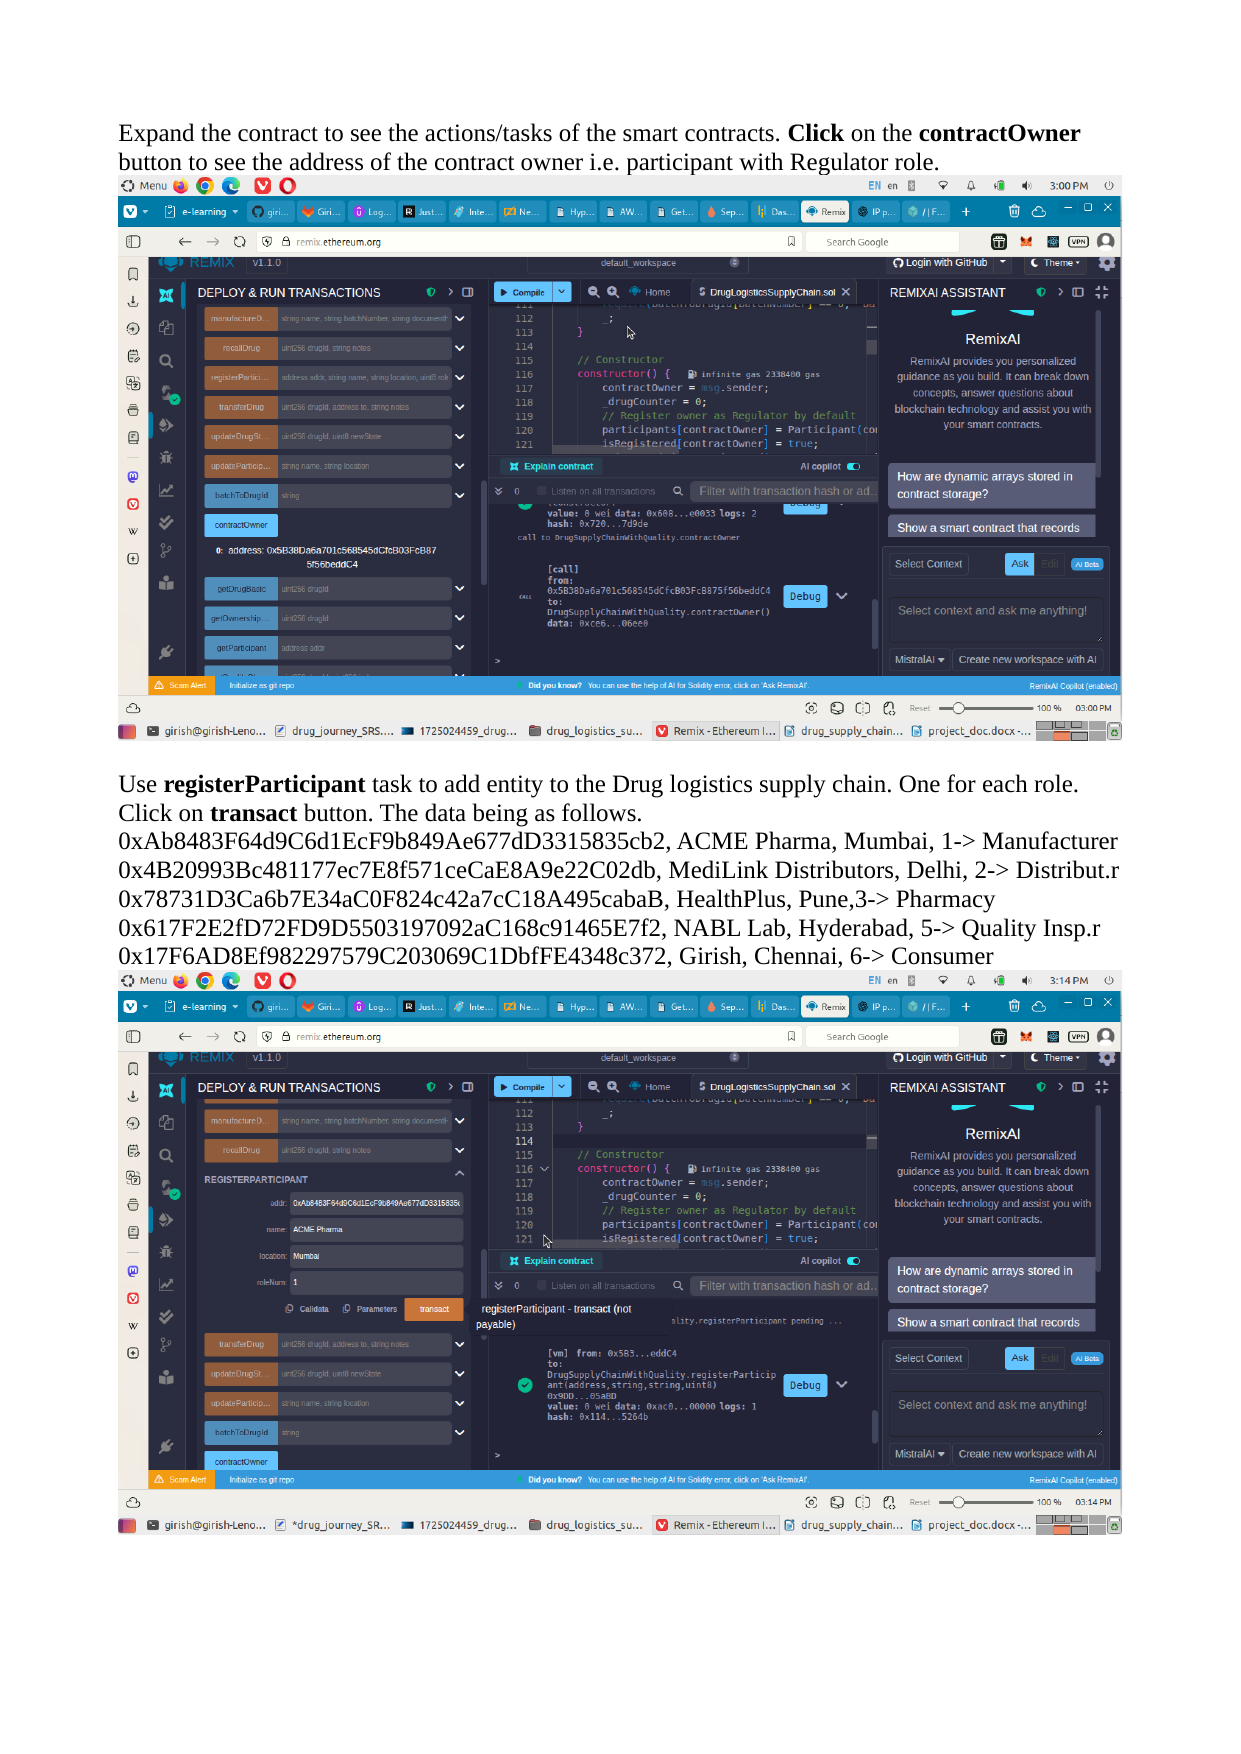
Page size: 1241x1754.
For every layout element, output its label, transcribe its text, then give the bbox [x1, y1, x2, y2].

picture [500, 201, 546, 222]
picture [701, 996, 747, 1017]
picture [752, 996, 798, 1017]
picture [118, 175, 1123, 741]
picture [651, 996, 697, 1017]
picture [1010, 205, 1019, 217]
picture [853, 201, 899, 222]
picture [550, 996, 596, 1017]
text Expand the contract to see the actions/tasks of the smart contracts. Click on the contractOwner button to see the address of the contract owner i.e. participant with Regulator role. [118, 118, 1122, 175]
picture [124, 206, 136, 217]
picture [450, 996, 496, 1017]
picture [298, 201, 344, 222]
picture [853, 996, 899, 1017]
picture [600, 201, 646, 222]
text 0x4B20993Bc481177ec7E8f571ceCaE8A9e22C02db, MediLink Distributors, Delhi, 2-> Distribut.r [118, 855, 1122, 884]
picture [349, 201, 395, 222]
picture [903, 996, 949, 1017]
picture [349, 996, 395, 1017]
text 0xAb8483F64d9C6d1EcF9b849Ae677dD3315835cb2, ACME Pharma, Mumbai, 1-> Manufacturer [118, 826, 1122, 855]
text 0x617F2E2fD72FD9D5503197092aC168c91465E7f2, NABL Lab, Hyderabad, 5-> Quality Insp.r [118, 913, 1122, 941]
picture [500, 996, 546, 1017]
picture [399, 201, 445, 222]
picture [651, 201, 697, 222]
picture [118, 970, 1123, 1535]
picture [248, 996, 294, 1017]
picture [1010, 1000, 1019, 1011]
picture [903, 201, 949, 222]
text 0x78731D3Ca6b7E34aC0F824c42a7cC18A495cabaB, HealthPlus, Pune,3-> Pharmacy [118, 884, 1122, 913]
picture [802, 996, 848, 1017]
text Use registerParticipant task to add entity to the Drug logistics supply chain. One for each role. Click on transact button. The data being as follows. [118, 769, 1122, 826]
picture [248, 201, 294, 222]
picture [752, 201, 798, 222]
picture [298, 996, 344, 1017]
picture [802, 201, 848, 222]
picture [399, 996, 445, 1017]
picture [550, 201, 596, 222]
text 0x17F6AD8Ef982297579C203069C1DbfFE4348c372, Girish, Chennai, 6-> Consumer [118, 941, 1122, 970]
picture [701, 201, 747, 222]
picture [600, 996, 646, 1017]
picture [450, 201, 496, 222]
picture [124, 1001, 136, 1012]
